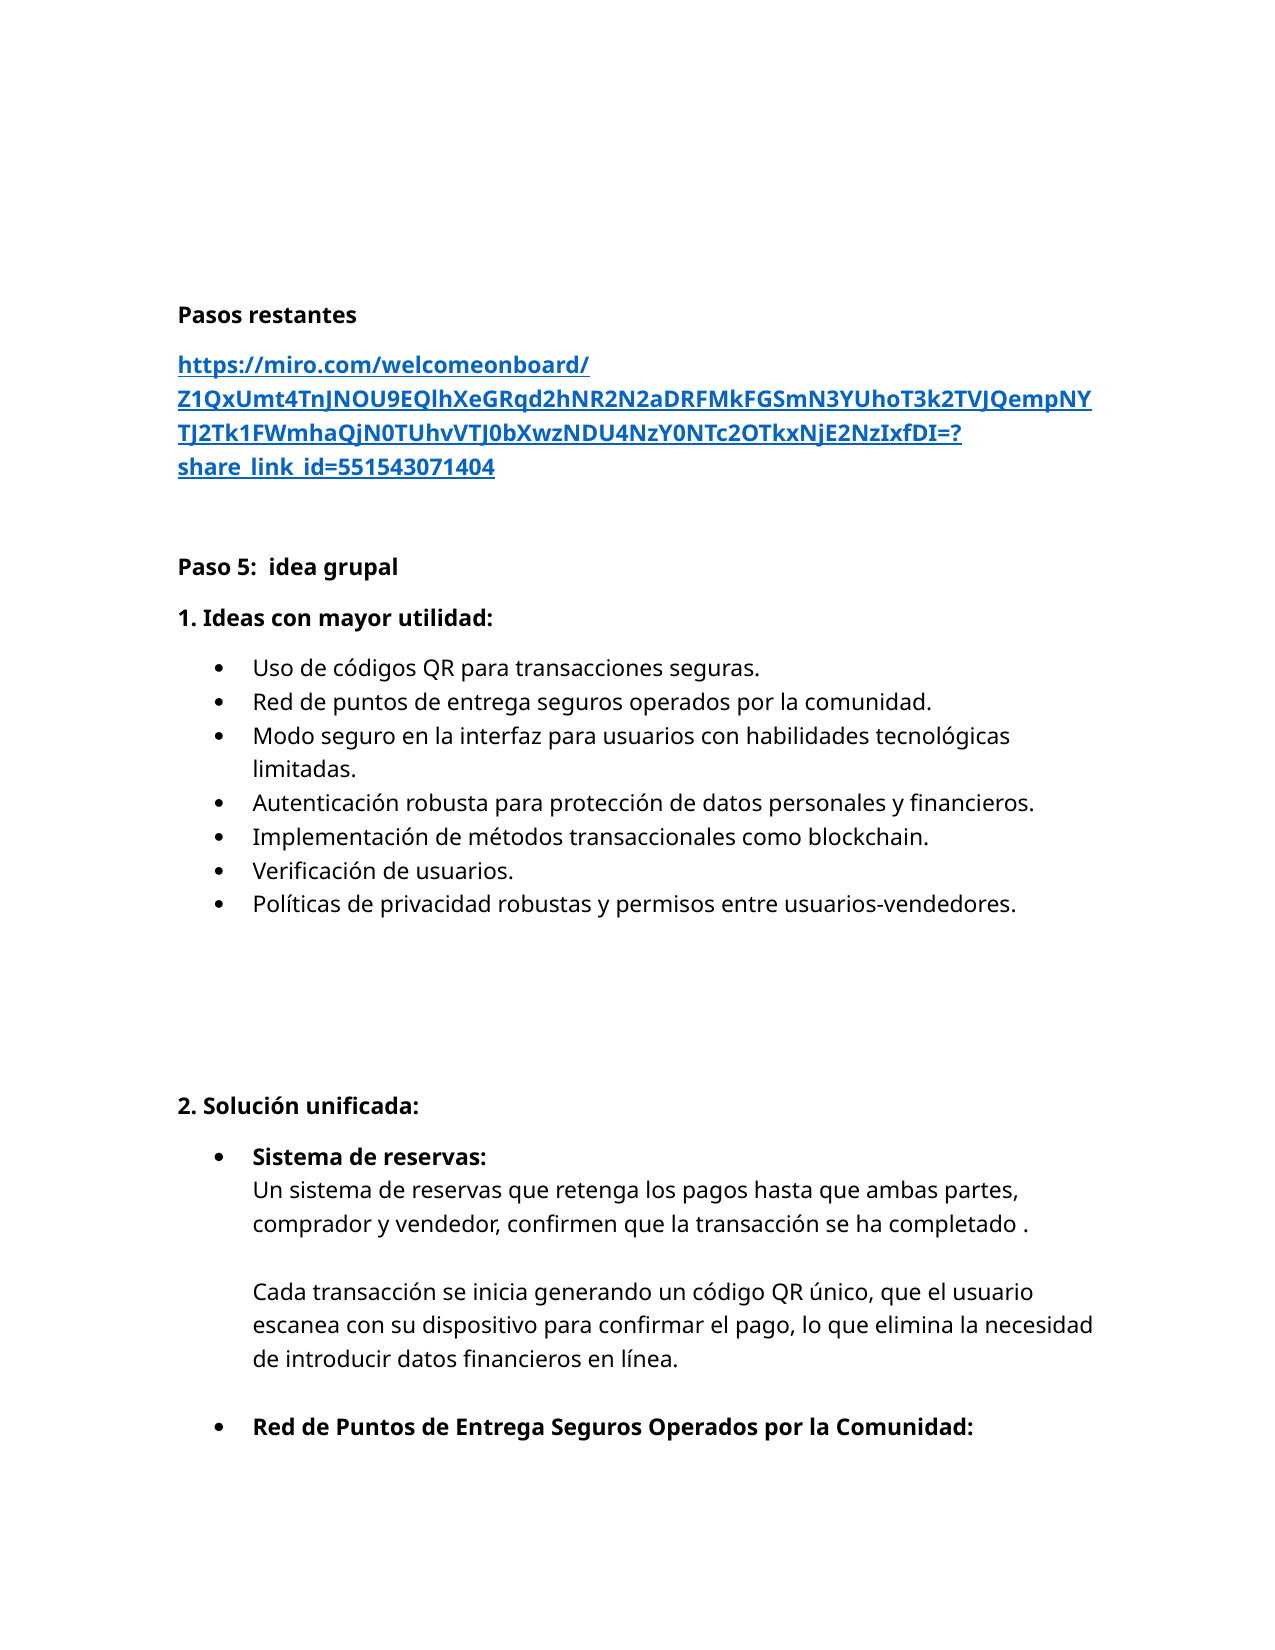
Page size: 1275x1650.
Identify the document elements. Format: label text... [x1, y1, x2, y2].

list Implementación de métodos transaccionales como blockchain. [215, 821, 1098, 852]
text 2. Solución unificada: [177, 1090, 1098, 1121]
text Paso 5: idea grupal [177, 551, 1098, 583]
text Pasos restantes [177, 299, 1098, 330]
list Modo seguro en la interfaz para usuarios con habilidades tecnológicas limitadas. [215, 720, 1098, 785]
list Uso de códigos QR para transacciones seguras. [215, 652, 1098, 683]
list Verificación de usuarios. [215, 855, 1098, 886]
list Red de puntos de entrega seguros operados por la comunidad. [215, 686, 1098, 717]
list Sistema de reservas: [215, 1141, 1098, 1172]
list Un sistema de reservas que retenga los pagos hasta que ambas partes, comprador y vendedor, confirmen que la transacción se ha completado . [252, 1174, 1098, 1239]
list Políticas de privacidad robustas y permisos entre usuarios-vendedores. [215, 888, 1098, 920]
text 1. Ideas con mayor utilidad: [177, 602, 1098, 633]
text https://miro.com/welcomeonboard/Z1QxUmt4TnJNOU9EQlhXeGRqd2hNR2N2aDRFMkFGSmN3YUhoT3k2TVJQempNYTJ2Tk1FWmhaQjN0TUhvVTJ0bXwzNDU4NzY0NTc2OTkxNjE2NzIxfDI=?share_link_id=551543071404 [177, 349, 1098, 482]
list Cada transacción se inicia generando un código QR único, que el usuario escanea con su dispositivo para confirmar el pago, lo que elimina la necesidad de introducir datos financieros en línea. [252, 1276, 1098, 1374]
list Red de Puntos de Entrega Seguros Operados por la Comunidad: [215, 1411, 1098, 1442]
list Autenticación robusta para protección de datos personales y financieros. [215, 787, 1098, 818]
